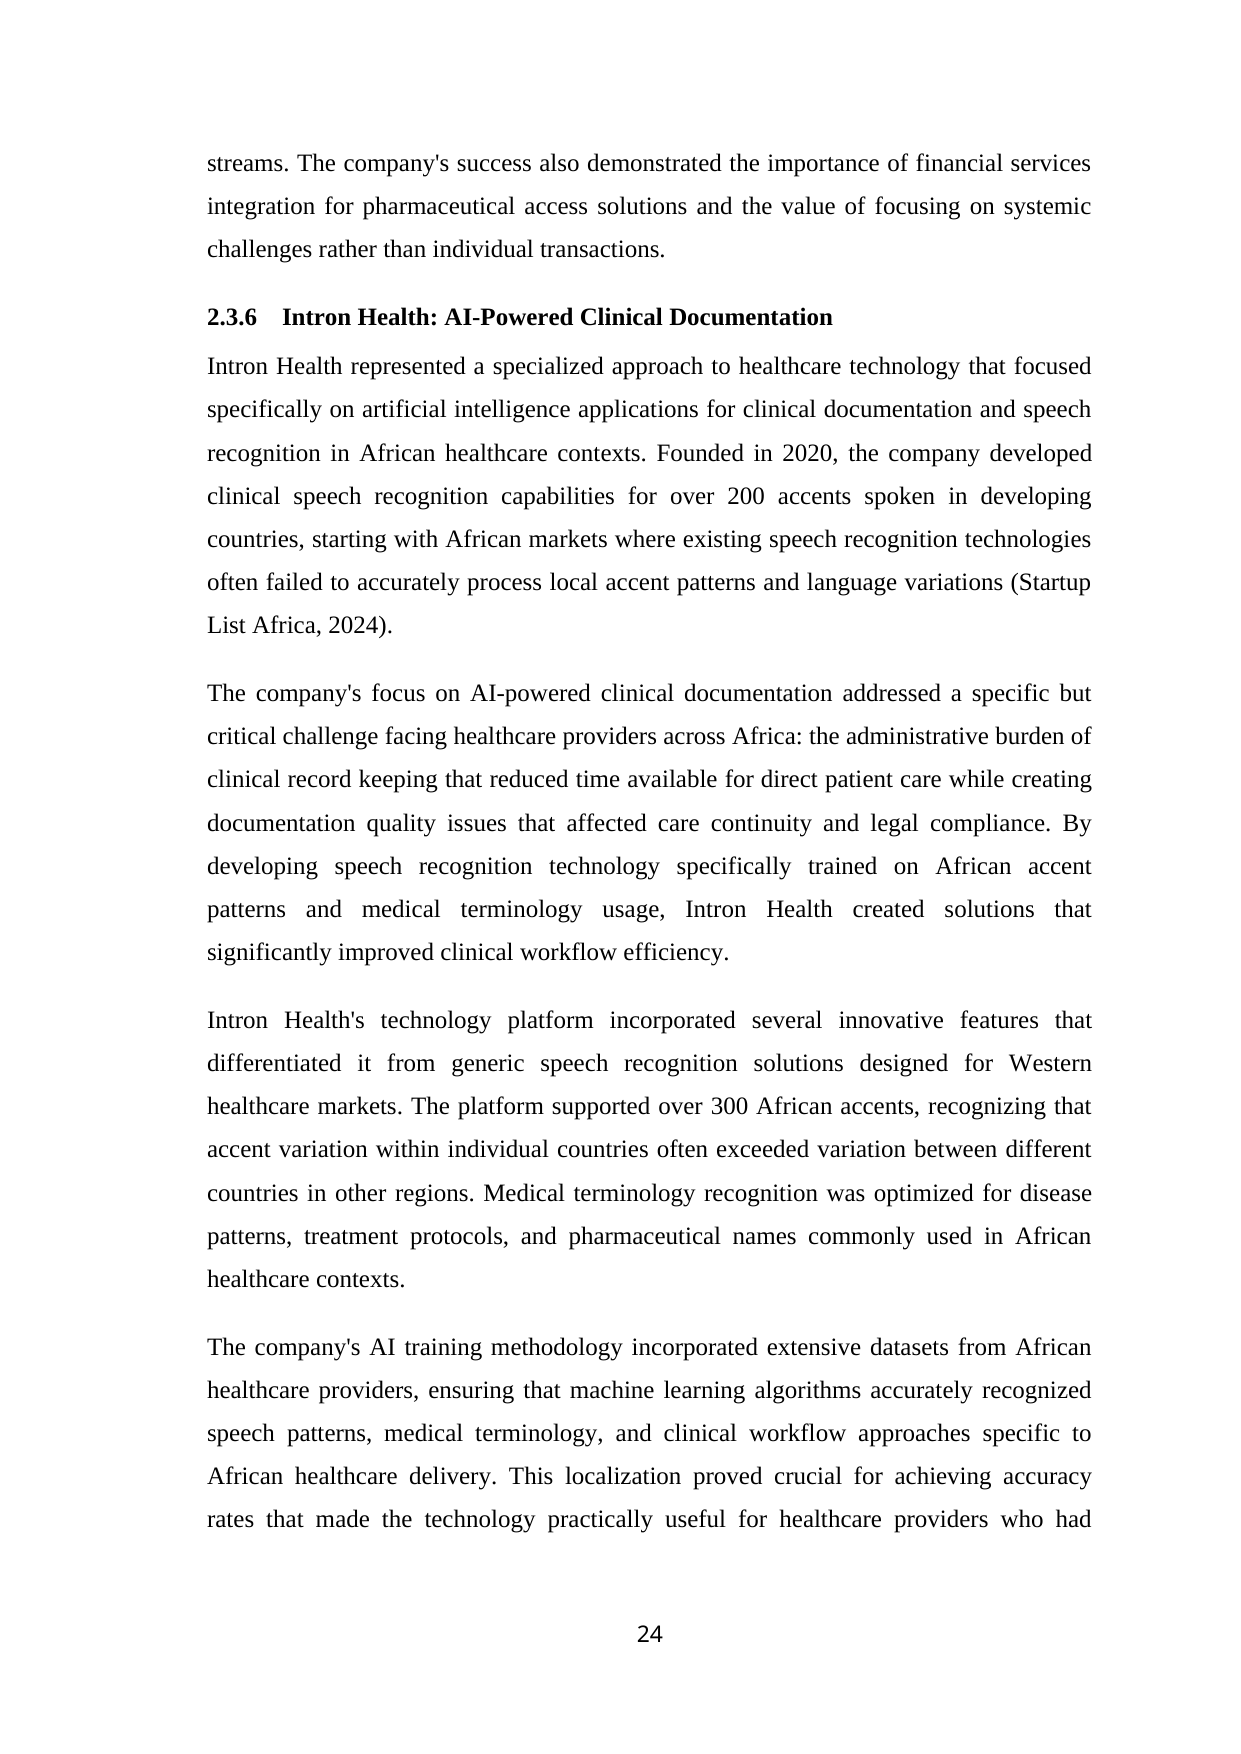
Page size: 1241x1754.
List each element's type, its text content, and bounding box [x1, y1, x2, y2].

text Intron Health represented a specialized approach to healthcare technology that focused specifically on artificial intelligence applications for clinical documentation and speech recognition in African healthcare contexts. Founded in 2020, the company developed clinical speech recognition capabilities for over 200 accents spoken in developing countries, starting with African markets where existing speech recognition technologies often failed to accurately process local accent patterns and language variations (Startup List Africa, 2024). [207, 351, 1092, 639]
subtitle 2.3.6 Intron Health: AI-Powered Clinical Documentation [207, 302, 1092, 331]
text The company's focus on AI-powered clinical documentation addressed a specific but critical challenge facing healthcare providers across Africa: the administrative burden of clinical record keeping that reduced time available for direct patient care while creating documentation quality issues that affected care continuity and legal compliance. By developing speech recognition technology specifically trained on African accent patterns and medical terminology usage, Intron Health created solutions that significantly improved clinical workflow efficiency. [207, 678, 1092, 966]
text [207, 148, 1092, 263]
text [207, 1332, 1092, 1533]
text Intron Health's technology platform incorporated several innovative features that differentiated it from generic speech recognition solutions designed for Western healthcare markets. The platform supported over 300 African accents, recognizing that accent variation within individual countries often exceeded variation between different countries in other regions. Medical terminology recognition was optimized for disease patterns, treatment protocols, and pharmaceutical names commonly used in African healthcare contexts. [207, 1005, 1092, 1293]
